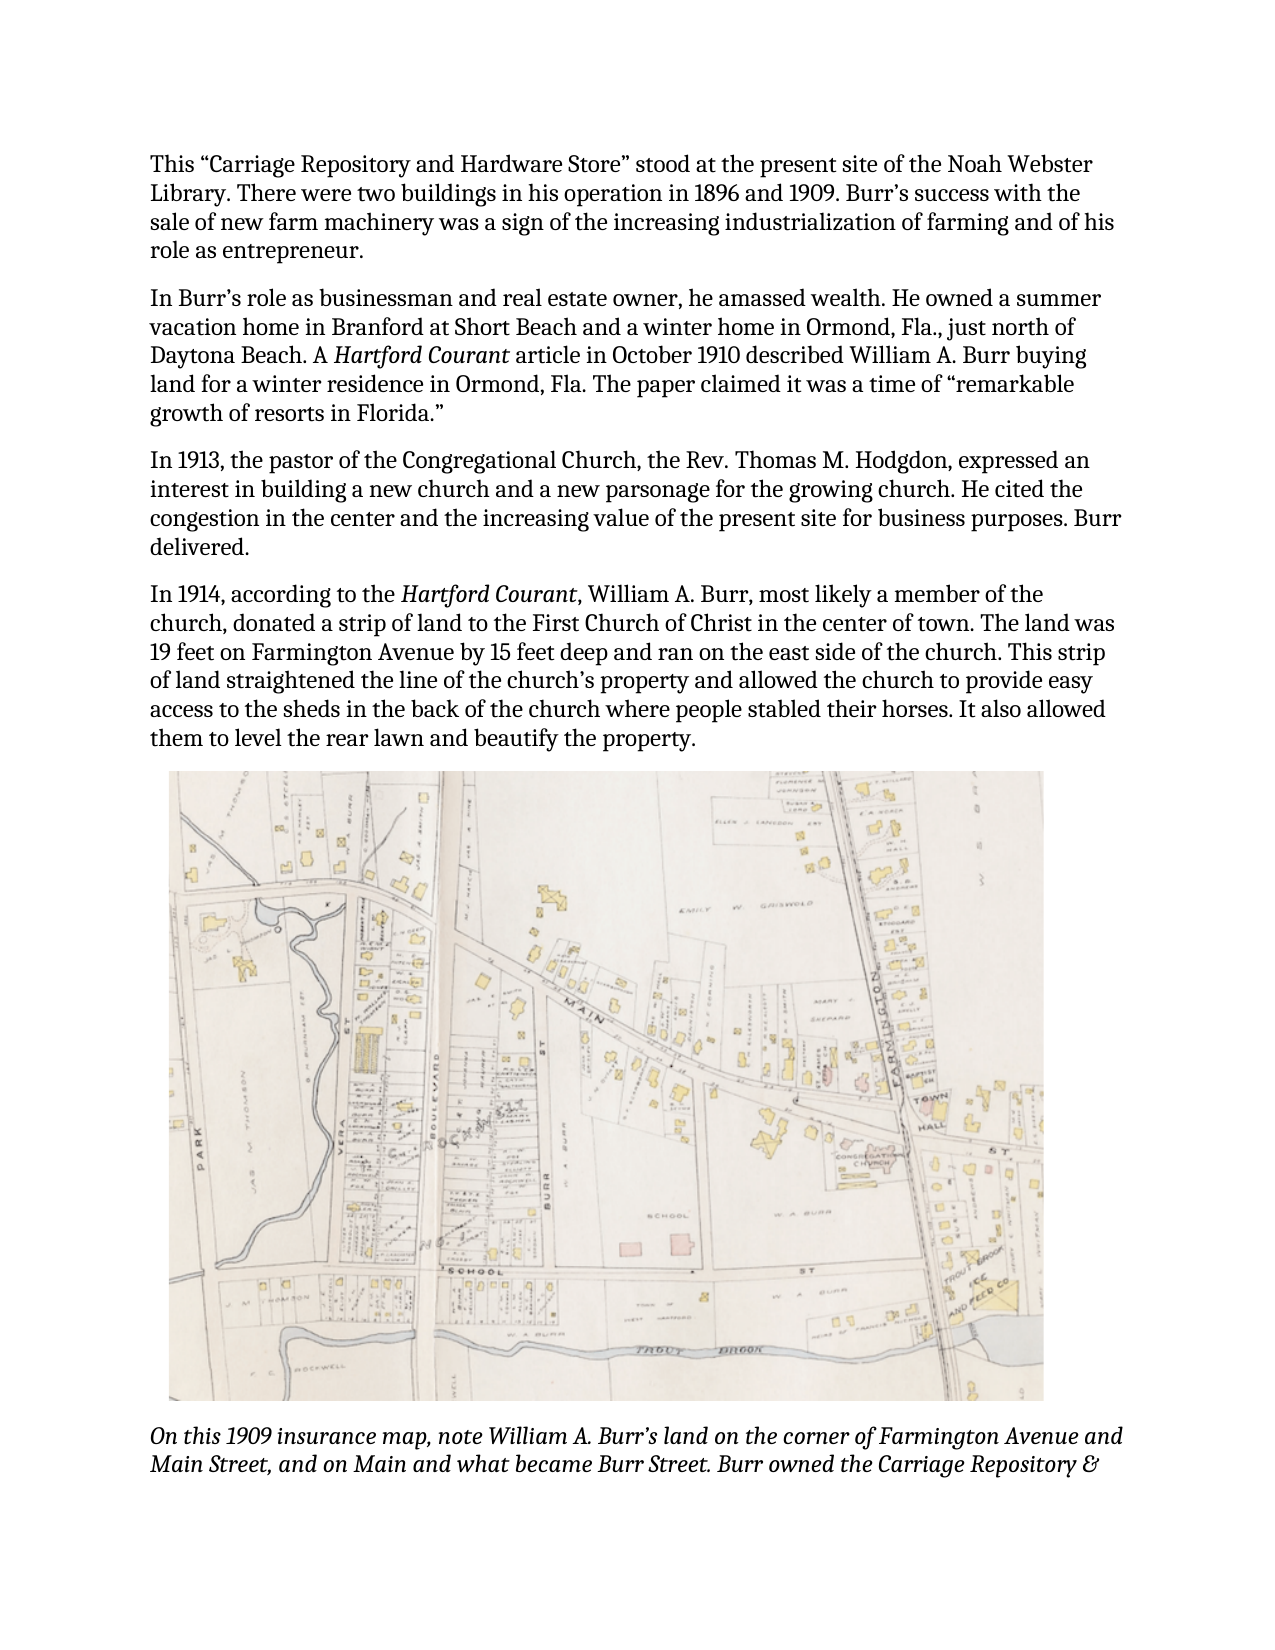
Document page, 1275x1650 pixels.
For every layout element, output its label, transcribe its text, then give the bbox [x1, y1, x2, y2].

text In 1913, the pastor of the Congregational Church, the Rev. Thomas M. Hodgdon, expressed an interest in building a new church and a new parsonage for the growing church. He cited the congestion in the center and the increasing value of the present site for business purposes. Burr delivered. [150, 446, 1125, 561]
text This “Carriage Repository and Hardware Store” stood at the present site of the Noah Webster Library. There were two buildings in his operation in 1896 and 1909. Burr’s success with the sale of new farm machinery was a sign of the increasing industrialization of farming and of his role as entrepreneur. [150, 150, 1125, 265]
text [150, 1422, 1125, 1479]
text In 1914, according to the Hartford Courant, William A. Burr, most likely a member of the church, donated a strip of land to the First Church of Christ in the center of town. The land was 19 feet on Farmington Avenue by 15 feet deep and ran on the east side of the church. This strip of land straightened the line of the church’s property and allowed the church to provide easy access to the sheds in the back of the church where people stabled their horses. It also allowed them to level the rear lawn and beautify the property. [150, 580, 1125, 752]
picture [168, 771, 1044, 1401]
text In Burr’s role as businessman and real estate owner, he amassed wealth. He owned a summer vacation home in Branford at Short Beach and a winter home in Ormond, Fla., just north of Daytona Beach. A Hartford Courant article in October 1910 described William A. Burr buying land for a winter residence in Ormond, Fla. The paper claimed it was a time of “remarkable growth of resorts in Florida.” [150, 284, 1125, 427]
